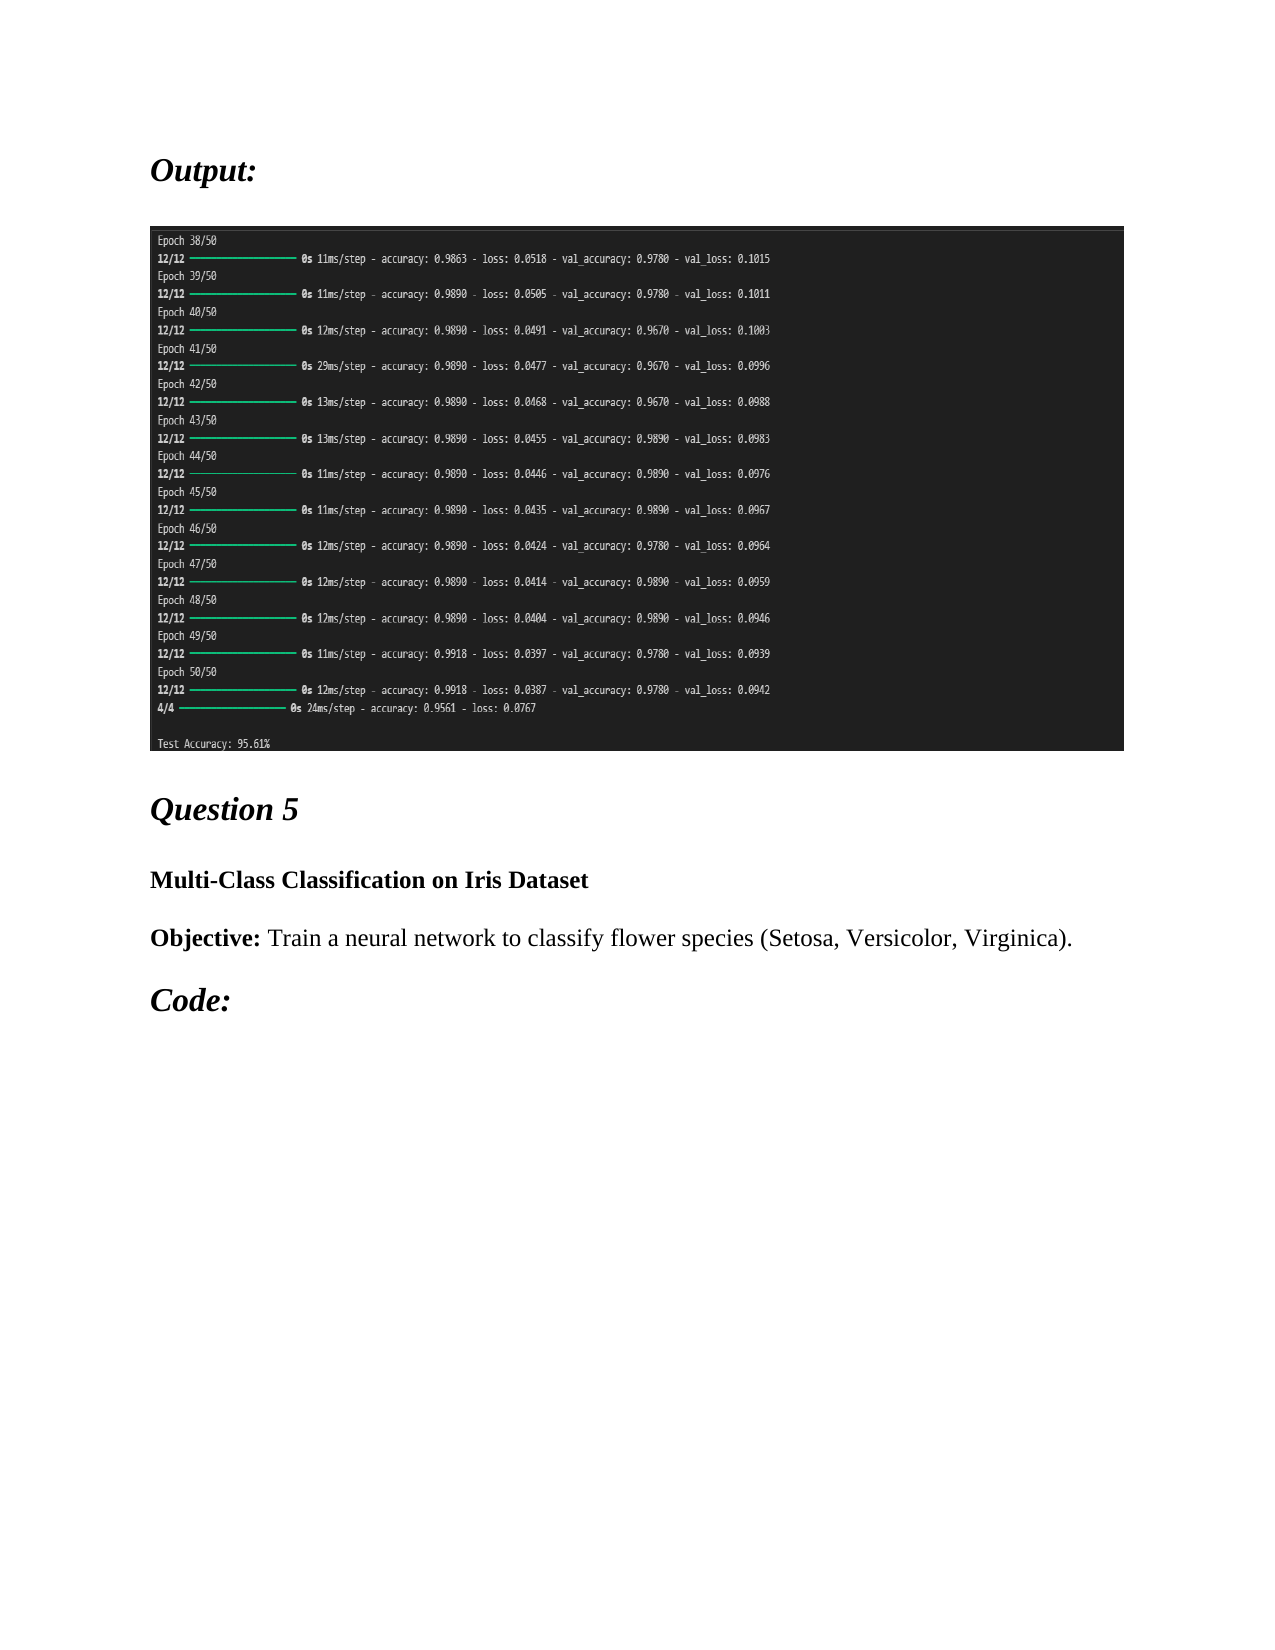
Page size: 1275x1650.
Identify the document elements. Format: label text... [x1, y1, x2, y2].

text Code: [150, 981, 1125, 1019]
text Objective: Train a neural network to classify flower species (Setosa, Versicolor, Virginica). [150, 923, 1125, 952]
text Output: [150, 150, 1125, 188]
picture [150, 226, 1124, 751]
text Multi-Class Classification on Iris Dataset [150, 866, 1125, 894]
